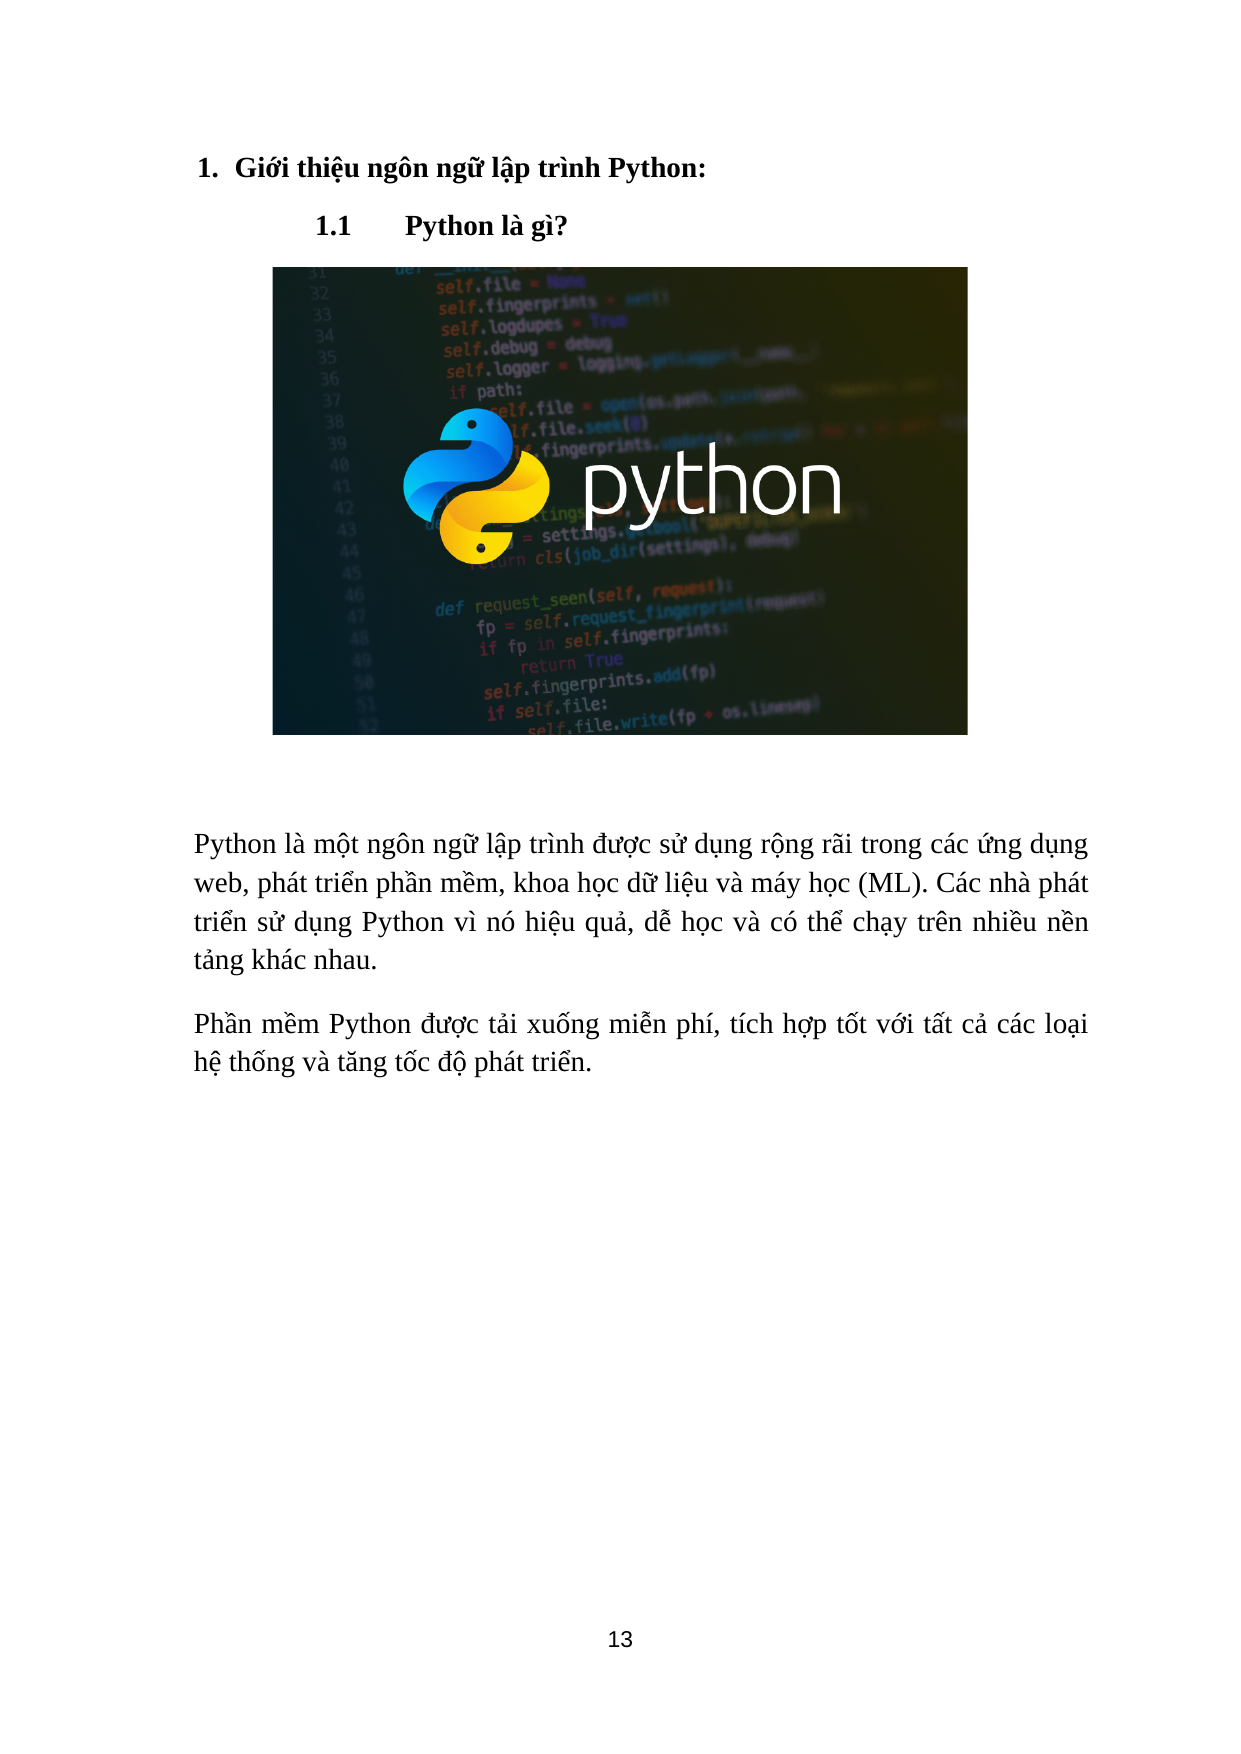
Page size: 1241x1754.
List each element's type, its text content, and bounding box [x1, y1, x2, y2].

text Giới thiệu ngôn ngữ lập trình Python: [197, 150, 1090, 183]
text Python là gì? [315, 208, 1090, 242]
picture [272, 267, 968, 735]
text Phần mềm Python được tải xuống miễn phí, tích hợp tốt với tất cả các loại hệ thống và tăng tốc độ phát triển. [194, 1006, 1090, 1078]
text Python là một ngôn ngữ lập trình được sử dụng rộng rãi trong các ứng dụng web, phát triển phần mềm, khoa học dữ liệu và máy học (ML). Các nhà phát triển sử dụng Python vì nó hiệu quả, dễ học và có thể chạy trên nhiều nền tảng khác nhau. [194, 827, 1090, 976]
